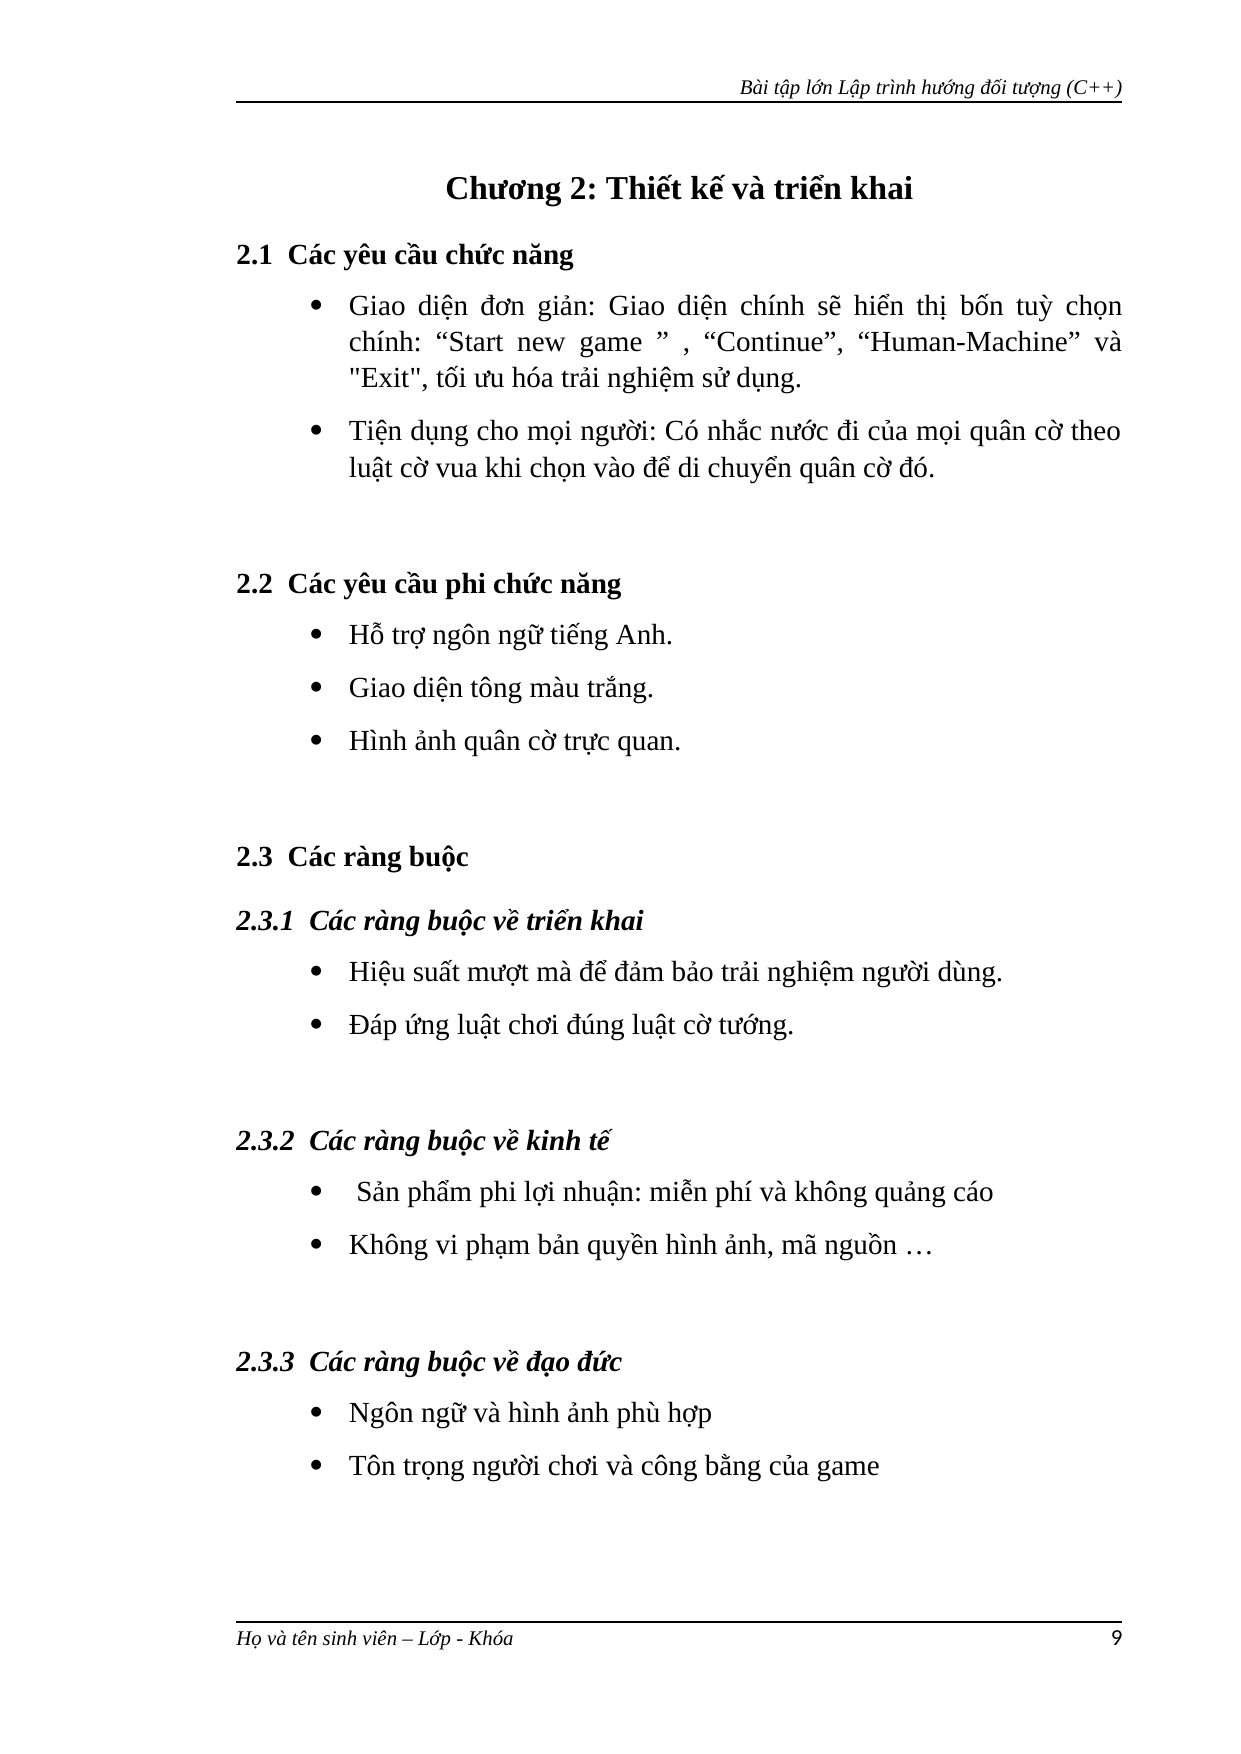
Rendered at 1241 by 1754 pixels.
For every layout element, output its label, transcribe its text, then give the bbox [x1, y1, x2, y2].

list Giao diện tông màu trắng. [311, 670, 1122, 704]
list Sản phẩm phi lợi nhuận: miễn phí và không quảng cáo [311, 1174, 1122, 1208]
list Hỗ trợ ngôn ngữ tiếng Anh. [311, 617, 1122, 651]
list Tiện dụng cho mọi người: Có nhắc nước đi của mọi quân cờ theo luật cờ vua khi chọn vào để di chuyển quân cờ đó. [311, 413, 1122, 483]
list Tôn trọng người chơi và công bằng của game [311, 1448, 1122, 1481]
list Không vi phạm bản quyền hình ảnh, mã nguồn … [311, 1227, 1122, 1261]
text Các ràng buộc về kinh tế [236, 1123, 1122, 1157]
text Các ràng buộc về triển khai [236, 903, 1122, 936]
list Đáp ứng luật chơi đúng luật cờ tướng. [311, 1007, 1122, 1041]
list Hiệu suất mượt mà để đảm bảo trải nghiệm người dùng. [311, 954, 1122, 988]
list Ngôn ngữ và hình ảnh phù hợp [311, 1395, 1122, 1428]
list Hình ảnh quân cờ trực quan. [311, 723, 1122, 757]
text Các ràng buộc [236, 839, 1122, 873]
text Các yêu cầu chức năng [236, 237, 1122, 271]
text Các yêu cầu phi chức năng [236, 566, 1122, 599]
list Giao diện đơn giản: Giao diện chính sẽ hiển thị bốn tuỳ chọn chính: “Start new game ” , “Continue”, “Human-Machine” và "Exit", tối ưu hóa trải nghiệm sử dụng. [311, 288, 1122, 394]
list Chương 2: Thiết kế và triển khai [236, 168, 1122, 206]
text Các ràng buộc về đạo đức [236, 1344, 1122, 1377]
